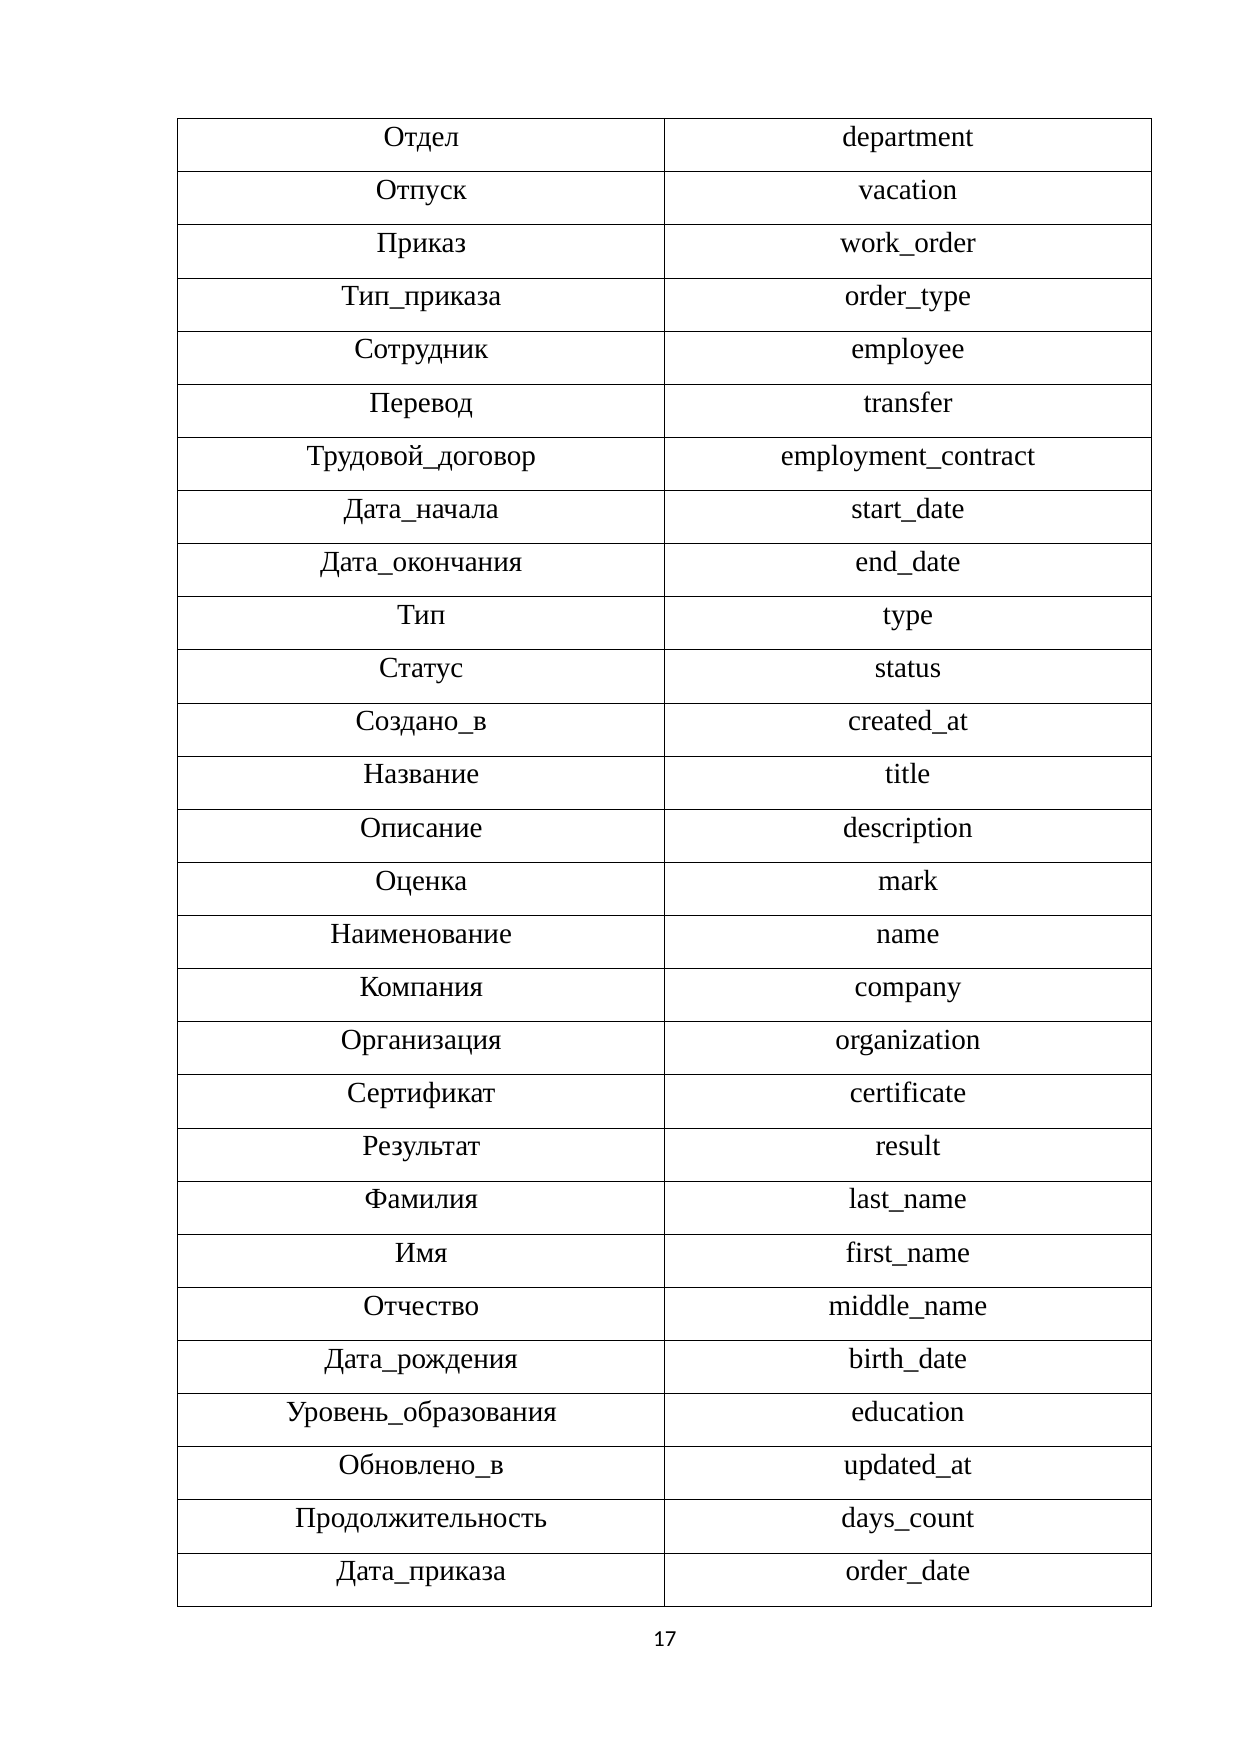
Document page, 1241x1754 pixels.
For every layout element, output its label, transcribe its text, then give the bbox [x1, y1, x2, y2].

table_cell Сотрудник [178, 332, 664, 384]
table_cell Организация [178, 1022, 664, 1074]
table_cell Приказ [178, 225, 664, 277]
table_cell type [665, 597, 1151, 649]
table_cell department [665, 119, 1151, 171]
table_cell name [665, 916, 1151, 968]
table_cell order_type [665, 279, 1151, 331]
table_cell Трудовой_договор [178, 438, 664, 490]
table_cell Результат [178, 1129, 664, 1181]
table_cell Оценка [178, 863, 664, 915]
table_cell Дата_приказа [178, 1554, 664, 1606]
table_cell Название [178, 757, 664, 809]
table_cell created_at [665, 704, 1151, 756]
table_cell Тип [178, 597, 664, 649]
table_cell education [665, 1394, 1151, 1446]
table_cell result [665, 1129, 1151, 1181]
table_cell work_order [665, 225, 1151, 277]
table_cell Отчество [178, 1288, 664, 1340]
table_cell description [665, 810, 1151, 862]
table_cell end_date [665, 544, 1151, 596]
table_cell Тип_приказа [178, 279, 664, 331]
table_cell organization [665, 1022, 1151, 1074]
table_cell transfer [665, 385, 1151, 437]
table_cell Наименование [178, 916, 664, 968]
table_cell Дата_рождения [178, 1341, 664, 1393]
table_cell order_date [665, 1554, 1151, 1606]
table_cell first_name [665, 1235, 1151, 1287]
table_cell employment_contract [665, 438, 1151, 490]
table_cell certificate [665, 1075, 1151, 1127]
table_cell birth_date [665, 1341, 1151, 1393]
table_cell title [665, 757, 1151, 809]
table_cell Создано_в [178, 704, 664, 756]
table_cell middle_name [665, 1288, 1151, 1340]
table_cell Отдел [178, 119, 664, 171]
table_cell mark [665, 863, 1151, 915]
table_cell Перевод [178, 385, 664, 437]
table_cell employee [665, 332, 1151, 384]
table_cell Описание [178, 810, 664, 862]
table_cell last_name [665, 1182, 1151, 1234]
table_cell Имя [178, 1235, 664, 1287]
table_cell Фамилия [178, 1182, 664, 1234]
table_cell Обновлено_в [178, 1447, 664, 1499]
table_cell Сертификат [178, 1075, 664, 1127]
table_cell company [665, 969, 1151, 1021]
table_cell Дата_начала [178, 491, 664, 543]
table_cell updated_at [665, 1447, 1151, 1499]
table_cell Отпуск [178, 172, 664, 224]
table_cell Статус [178, 650, 664, 702]
table_cell Компания [178, 969, 664, 1021]
table_cell Дата_окончания [178, 544, 664, 596]
table_cell status [665, 650, 1151, 702]
table_cell Уровень_образования [178, 1394, 664, 1446]
table_cell Продолжительность [178, 1500, 664, 1552]
table_cell start_date [665, 491, 1151, 543]
table_cell days_count [665, 1500, 1151, 1552]
table_cell vacation [665, 172, 1151, 224]
